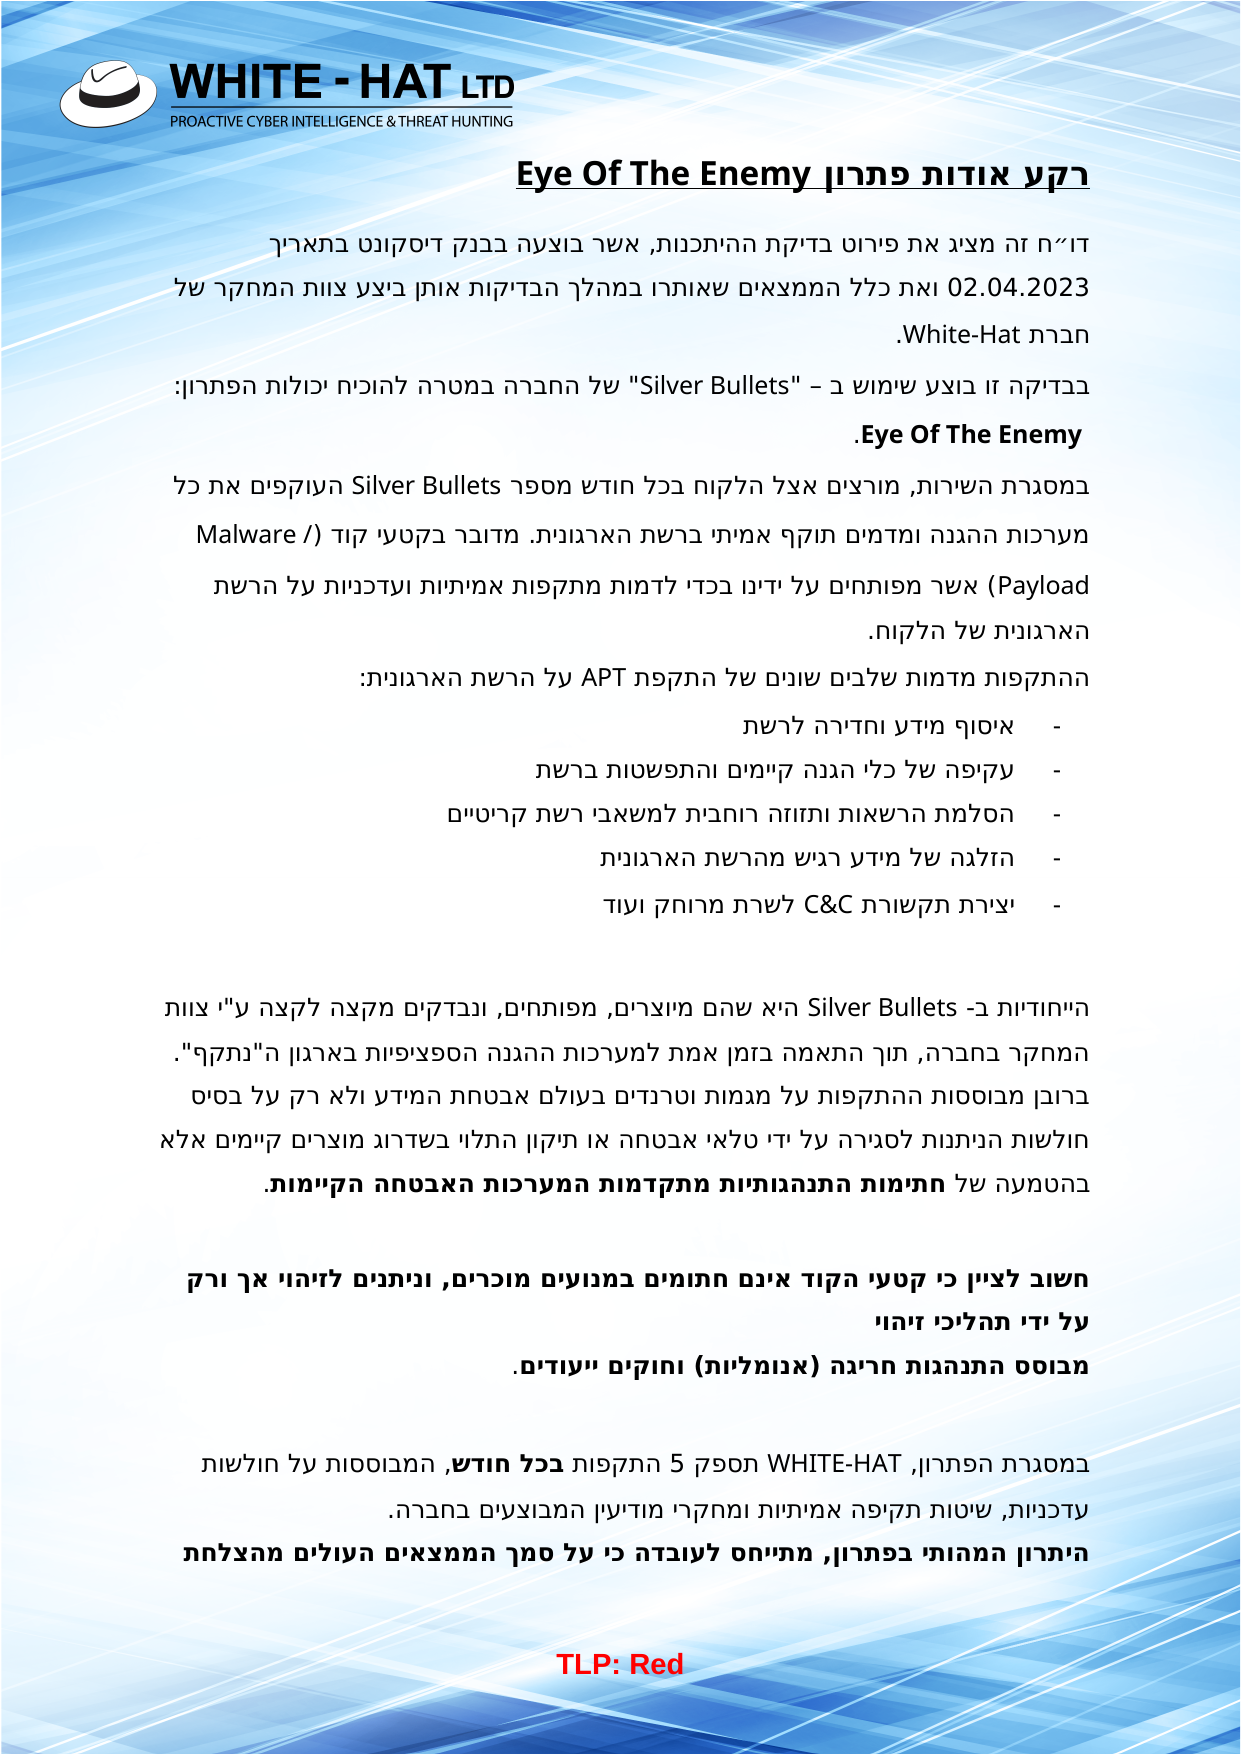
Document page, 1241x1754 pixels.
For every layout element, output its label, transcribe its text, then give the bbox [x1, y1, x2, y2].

list איסוף מידע וחדירה לרשת [150, 711, 1053, 740]
text במסגרת השירות, מורצים אצל הלקוח בכל חודש מספר Silver Bullets העוקפים את כל מערכות ההגנה ומדמים תוקף אמיתי ברשת הארגונית. מדובר בקטעי קוד (Malware / Payload) אשר מפותחים על ידינו בכדי לדמות מתקפות אמיתיות ועדכניות על הרשת הארגונית של הלקוח. [150, 468, 1090, 645]
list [150, 1446, 1090, 1568]
list הסלמת הרשאות ותזוזה רוחבית למשאבי רשת קריטיים [150, 799, 1053, 828]
list הזלגה של מידע רגיש מהרשת הארגונית [150, 843, 1053, 872]
text בבדיקה זו בוצע שימוש ב – "Silver Bullets" של החברה במטרה להוכיח יכולות הפתרון: Eye Of The Enemy. [150, 368, 1090, 451]
list יצירת תקשורת C&C לשרת מרוחק ועוד [150, 887, 1053, 921]
text ההתקפות מדמות שלבים שונים של התקפת APT על הרשת הארגונית: [150, 660, 1090, 694]
text הייחודיות ב- Silver Bullets היא שהם מיוצרים, מפותחים, ונבדקים מקצה לקצה ע"י צוות המחקר בחברה, תוך התאמה בזמן אמת למערכות ההגנה הספציפיות בארגון ה"נתקף". [150, 989, 1090, 1067]
list מבוסס התנהגות חריגה (אנומליות) וחוקים ייעודים. [150, 1351, 1090, 1381]
picture [1, 1, 1241, 1754]
text ברובן מבוססות ההתקפות על מגמות וטרנדים בעולם אבטחת המידע ולא רק על בסיס חולשות הניתנות לסגירה על ידי טלאי אבטחה או תיקון התלוי בשדרוג מוצרים קיימים אלא בהטמעה של חתימות התנהגותיות מתקדמות המערכות האבטחה הקיימות. [150, 1082, 1090, 1198]
list עקיפה של כלי הגנה קיימים והתפשטות ברשת [150, 755, 1053, 784]
text דו״ח זה מציג את פירוט בדיקת ההיתכנות, אשר בוצעה בבנק דיסקונט בתאריך 02.04.2023 ואת כלל הממצאים שאותרו במהלך הבדיקות אותן ביצע צוות המחקר של חברת White-Hat. [150, 229, 1090, 351]
list חשוב לציין כי קטעי הקוד אינם חתומים במנועים מוכרים, וניתנים לזיהוי אך ורק על ידי תהליכי זיהוי [150, 1264, 1090, 1337]
text רקע אודות פתרון Eye Of The Enemy [150, 150, 1090, 195]
